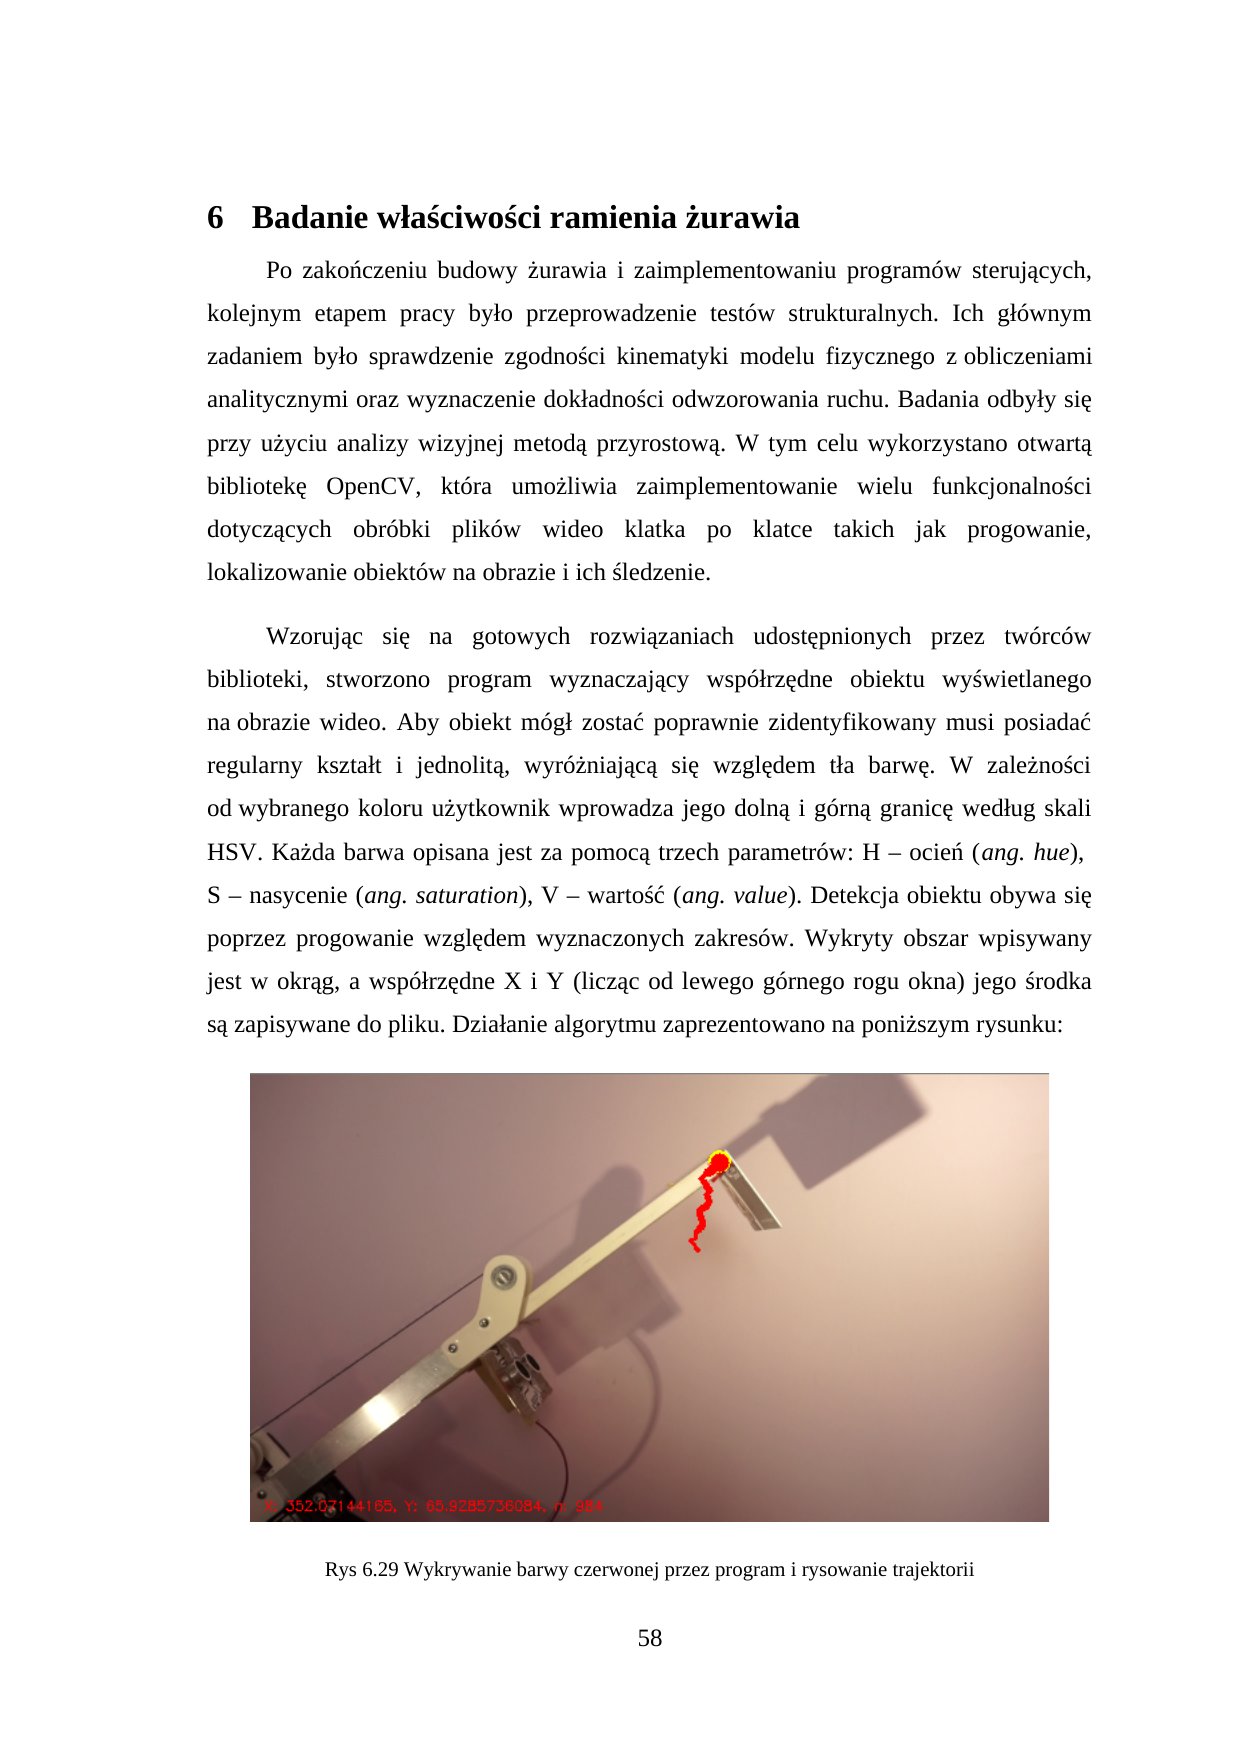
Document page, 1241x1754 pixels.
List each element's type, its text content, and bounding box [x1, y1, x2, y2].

picture [250, 1073, 1050, 1522]
text Wzorując się na gotowych rozwiązaniach udostępnionych przez twórców biblioteki, stworzono program wyznaczający współrzędne obiektu wyświetlanego na obrazie wideo. Aby obiekt mógł zostać poprawnie zidentyfikowany musi posiadać regularny kształt i jednolitą, wyróżniającą się względem tła barwę. W zależności od wybranego koloru użytkownik wprowadza jego dolną i górną granicę według skali HSV. Każda barwa opisana jest za pomocą trzech parametrów: H – ocień (ang. hue), S – nasycenie (ang. saturation), V – wartość (ang. value). Detekcja obiektu obywa się poprzez progowanie względem wyznaczonych zakresów. Wykryty obszar wpisywany jest w okrąg, a współrzędne X i Y (licząc od lewego górnego rogu okna) jego środka są zapisywane do pliku. Działanie algorytmu zaprezentowano na poniższym rysunku: [207, 621, 1092, 1038]
subtitle Badanie właściwości ramienia żurawia [207, 198, 1092, 236]
text Po zakończeniu budowy żurawia i zaimplementowaniu programów sterujących, kolejnym etapem pracy było przeprowadzenie testów strukturalnych. Ich głównym zadaniem było sprawdzenie zgodności kinematyki modelu fizycznego z obliczeniami analitycznymi oraz wyznaczenie dokładności odwzorowania ruchu. Badania odbyły się przy użyciu analizy wizyjnej metodą przyrostową. W tym celu wykorzystano otwartą bibliotekę OpenCV, która umożliwia zaimplementowanie wielu funkcjonalności dotyczących obróbki plików wideo klatka po klatce takich jak progowanie, lokalizowanie obiektów na obrazie i ich śledzenie. [207, 255, 1092, 586]
